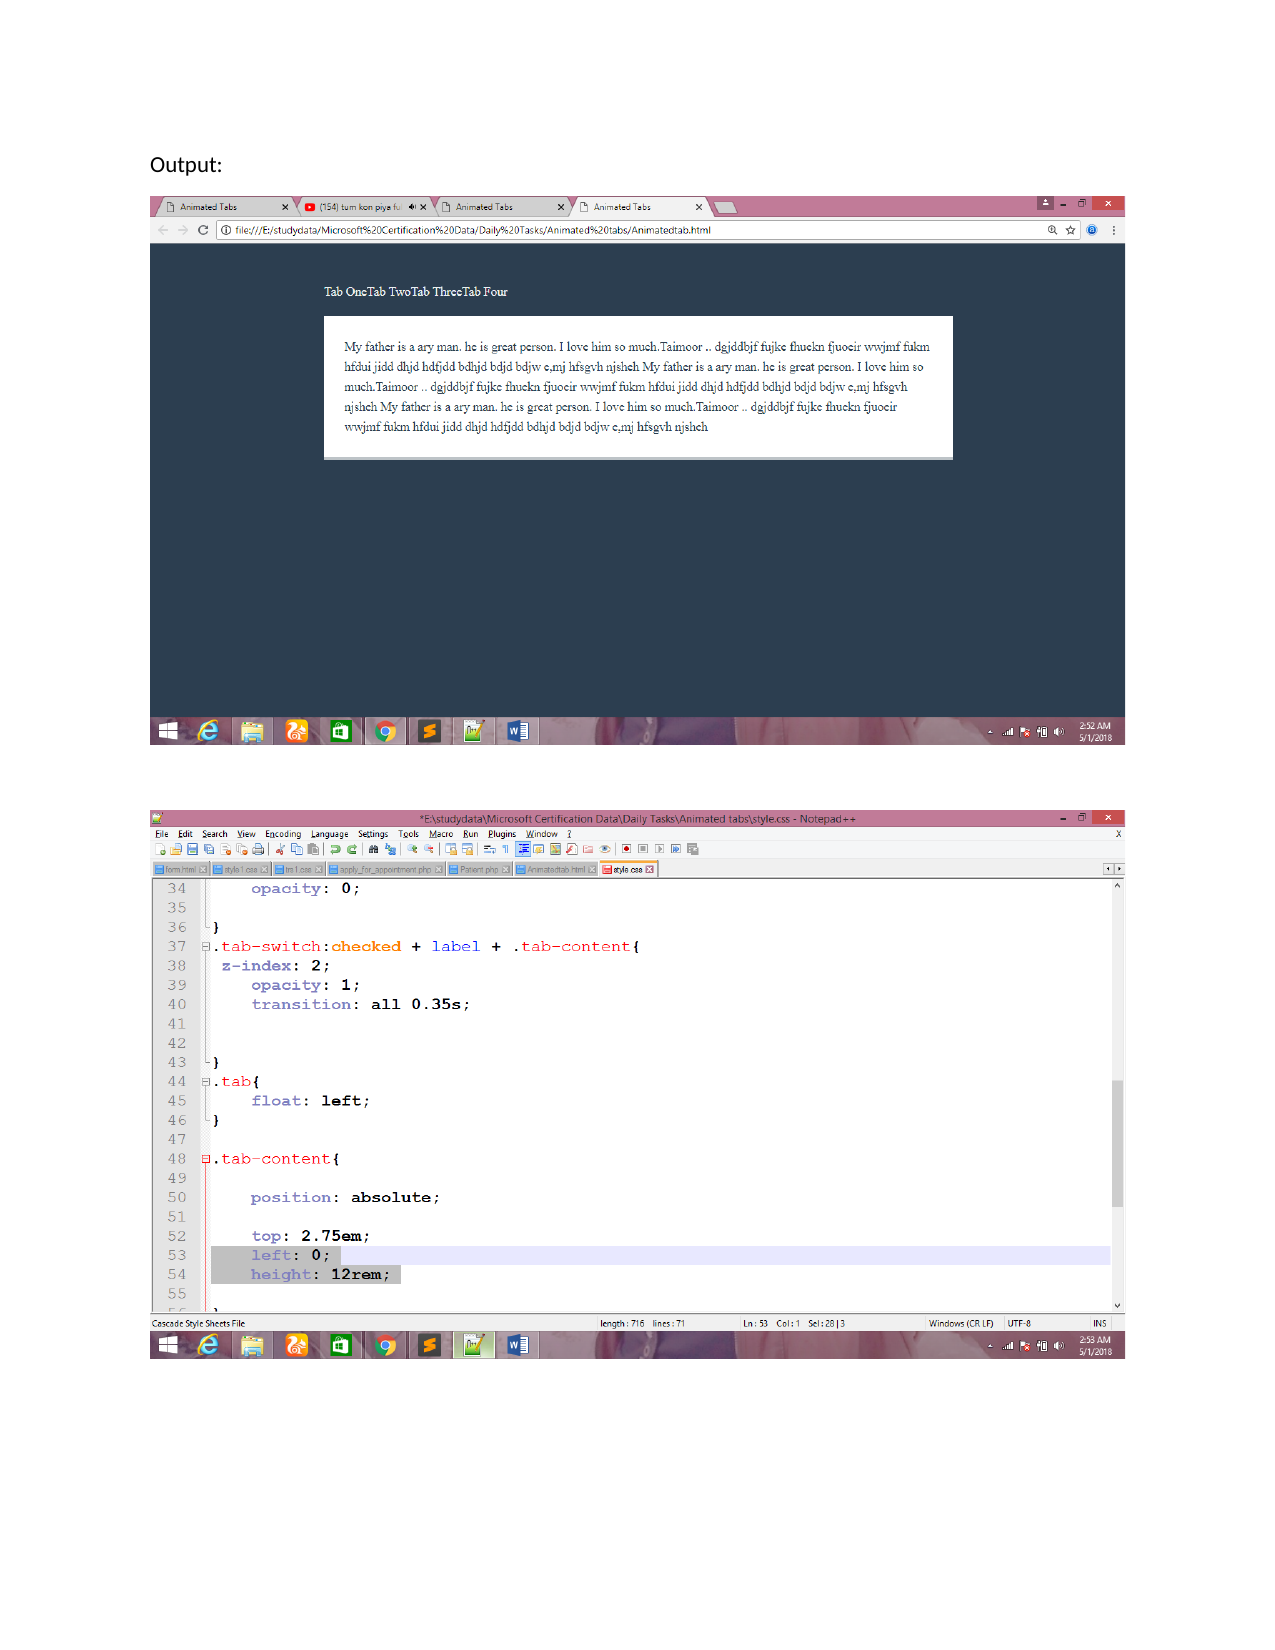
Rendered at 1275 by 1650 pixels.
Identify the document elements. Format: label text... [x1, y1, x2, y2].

picture [150, 196, 1125, 745]
picture [150, 810, 1125, 1359]
text Output: [150, 150, 1125, 178]
